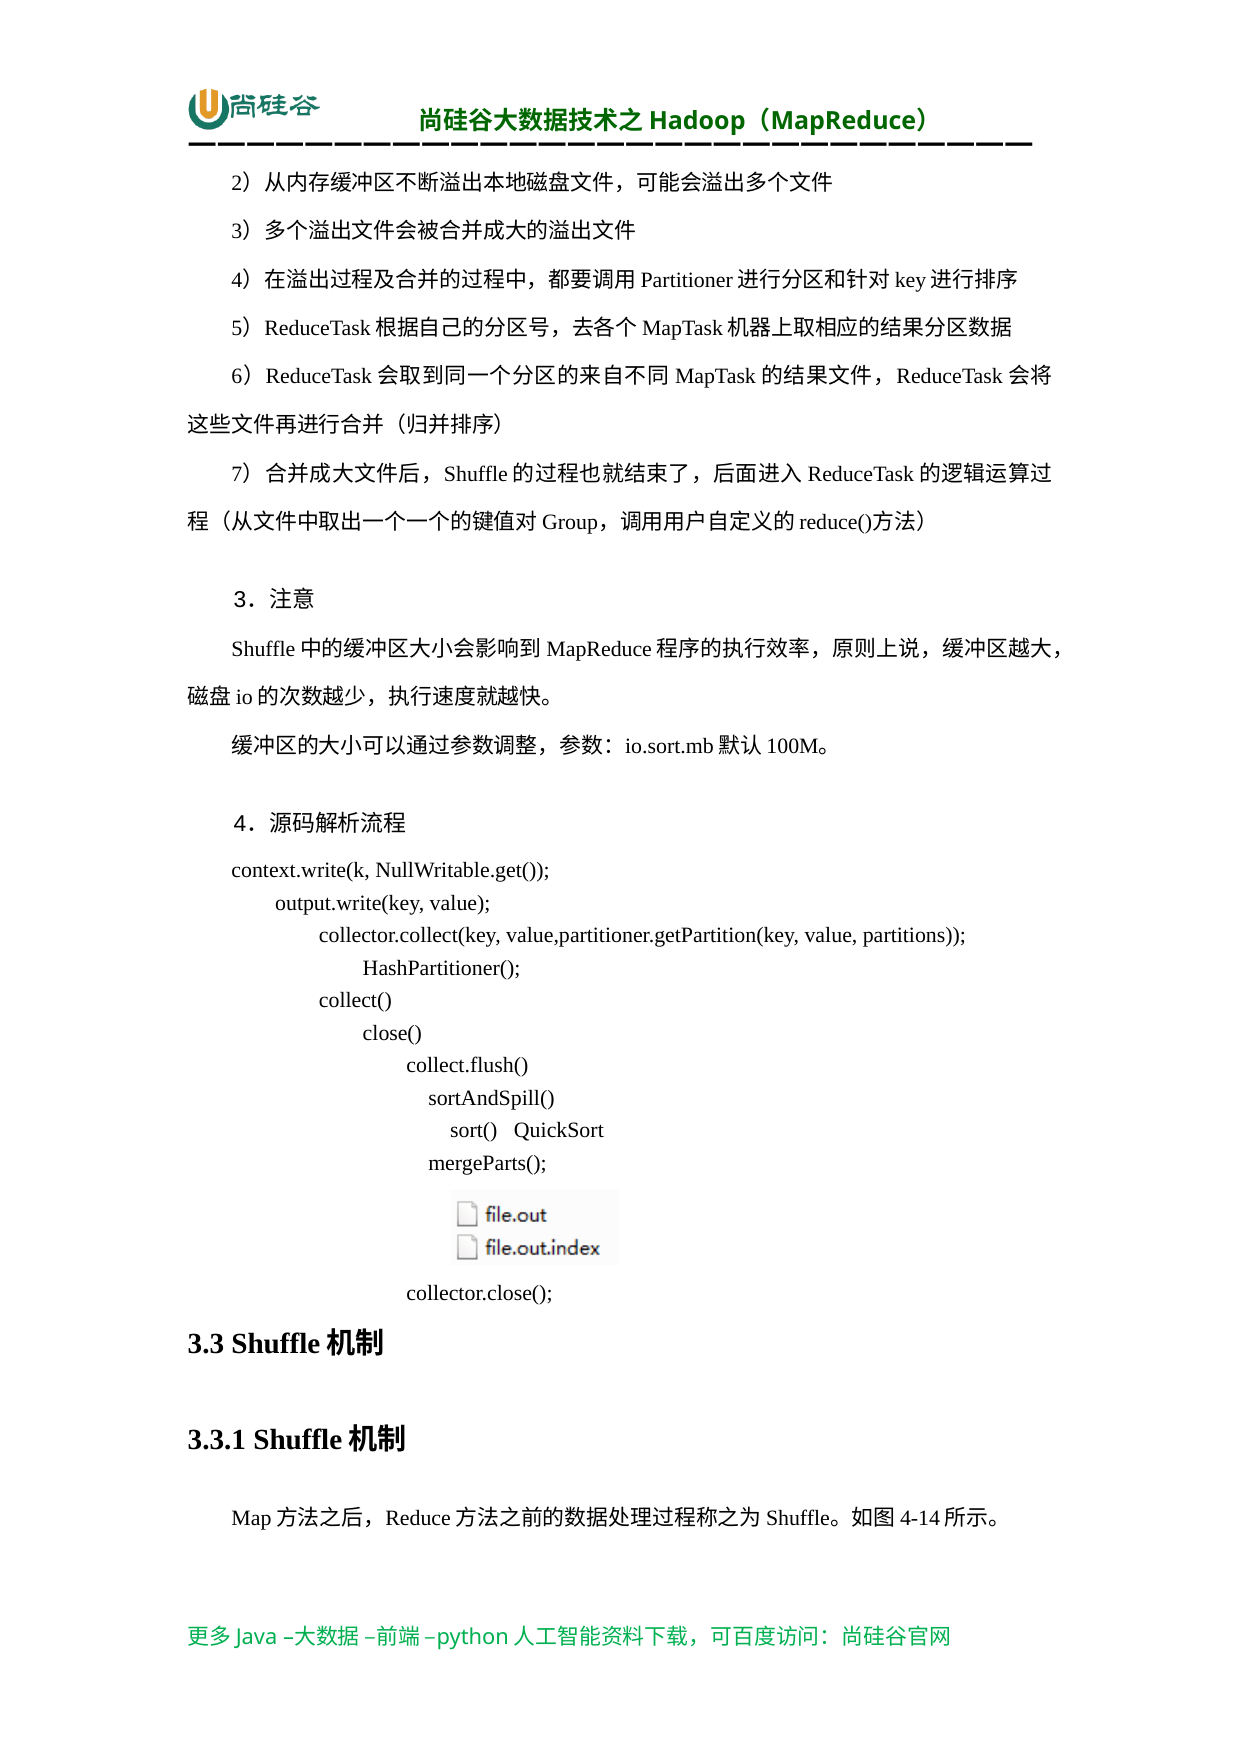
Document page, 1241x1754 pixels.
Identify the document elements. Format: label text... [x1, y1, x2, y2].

text 2）从内存缓冲区不断溢出本地磁盘文件，可能会溢出多个文件 [187, 165, 1053, 197]
text collect.flush() [319, 1048, 1053, 1081]
text collector.close(); [362, 1276, 1053, 1308]
text 3．注意 [187, 565, 1053, 630]
text close() [275, 1016, 1053, 1048]
text mergeParts(); [384, 1146, 1053, 1178]
text 缓冲区的大小可以通过参数调整，参数：io.sort.mb默认100M。 [187, 727, 1053, 760]
text 6）ReduceTask会取到同一个分区的来自不同MapTask的结果文件，ReduceTask会将这些文件再进行合并（归并排序） [187, 358, 1053, 439]
text sortAndSpill() [384, 1081, 1053, 1113]
text collector.collect(key, value,partitioner.getPartition(key, value, partitions)); [275, 918, 1053, 951]
subtitle 3.3 Shuffle机制 [187, 1308, 1053, 1373]
text 4）在溢出过程及合并的过程中，都要调用Partitioner进行分区和针对key进行排序 [187, 261, 1053, 294]
text context.write(k, NullWritable.get()); [231, 853, 1053, 886]
text 5）ReduceTask根据自己的分区号，去各个MapTask机器上取相应的结果分区数据 [187, 310, 1053, 342]
text output.write(key, value); [231, 886, 1053, 918]
text 4．源码解析流程 [187, 788, 1053, 853]
text collect() [275, 983, 1053, 1016]
text Map方法之后，Reduce方法之前的数据处理过程称之为Shuffle。如图4-14所示。 [187, 1499, 1053, 1532]
subtitle 3.3.1 Shuffle机制 [187, 1404, 1053, 1469]
text sort() QuickSort [384, 1113, 1053, 1146]
text Shuffle中的缓冲区大小会影响到MapReduce程序的执行效率，原则上说，缓冲区越大，磁盘io的次数越少，执行速度就越快。 [187, 630, 1053, 711]
text 3）多个溢出文件会被合并成大的溢出文件 [187, 213, 1053, 246]
text 7）合并成大文件后，Shuffle的过程也就结束了，后面进入ReduceTask的逻辑运算过程（从文件中取出一个一个的键值对Group，调用用户自定义的reduce()方法） [187, 455, 1053, 536]
text HashPartitioner(); [275, 951, 1053, 983]
